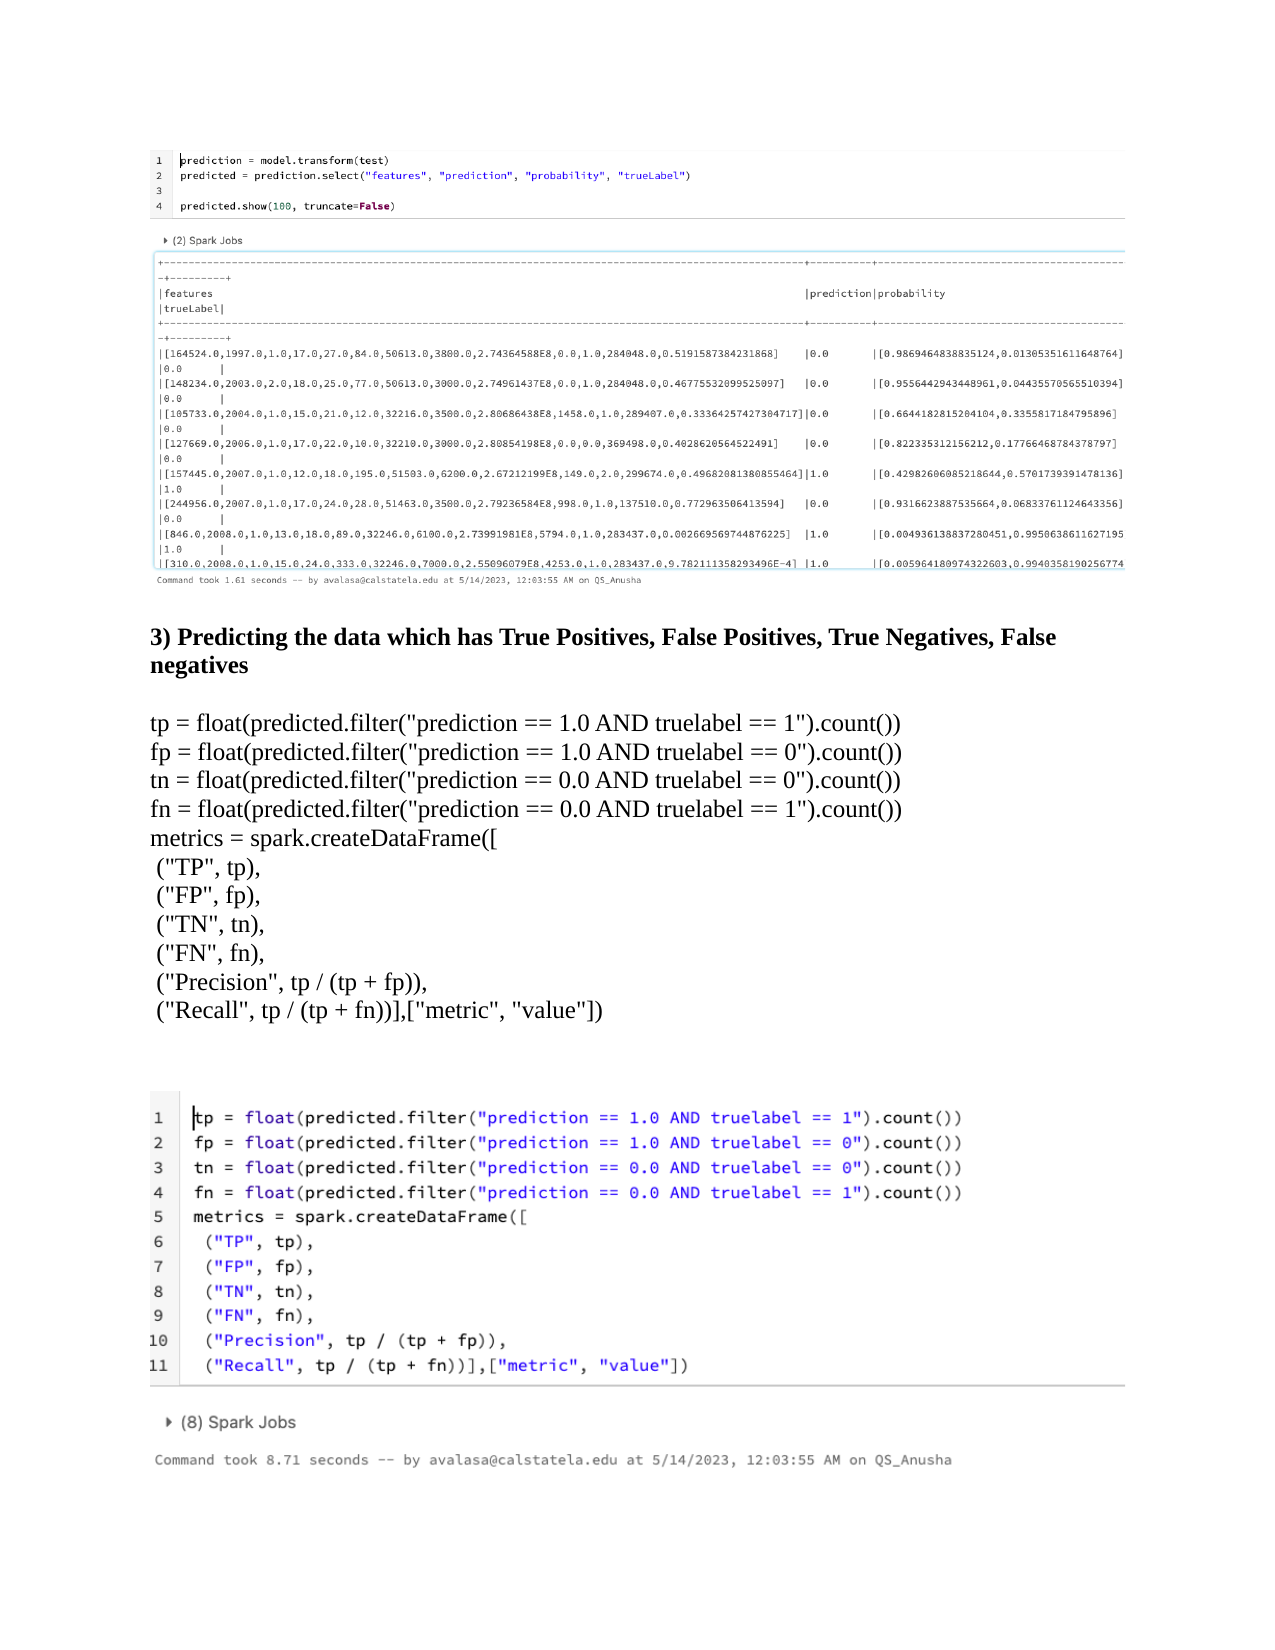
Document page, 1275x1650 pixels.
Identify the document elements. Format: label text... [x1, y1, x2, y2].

text tp = float(predicted.filter("prediction == 1.0 AND truelabel == 1").count()) [150, 708, 1125, 737]
text ("FN", fn), [150, 938, 1125, 967]
text ("TN", tn), [150, 909, 1125, 938]
text fp = float(predicted.filter("prediction == 1.0 AND truelabel == 0").count()) [150, 737, 1125, 766]
text ("FP", fp), [150, 881, 1125, 909]
text ("TP", tp), [150, 852, 1125, 881]
text ("Precision", tp / (tp + fp)), [150, 967, 1125, 996]
text fn = float(predicted.filter("prediction == 0.0 AND truelabel == 1").count()) [150, 794, 1125, 823]
picture [150, 1091, 1125, 1476]
text 3) Predicting the data which has True Positives, False Positives, True Negatives, False negatives [150, 622, 1125, 679]
text ("Recall", tp / (tp + fn))],["metric", "value"]) [150, 996, 1125, 1024]
picture [150, 150, 1125, 589]
text metrics = spark.createDataFrame([ [150, 823, 1125, 852]
text tn = float(predicted.filter("prediction == 0.0 AND truelabel == 0").count()) [150, 766, 1125, 794]
